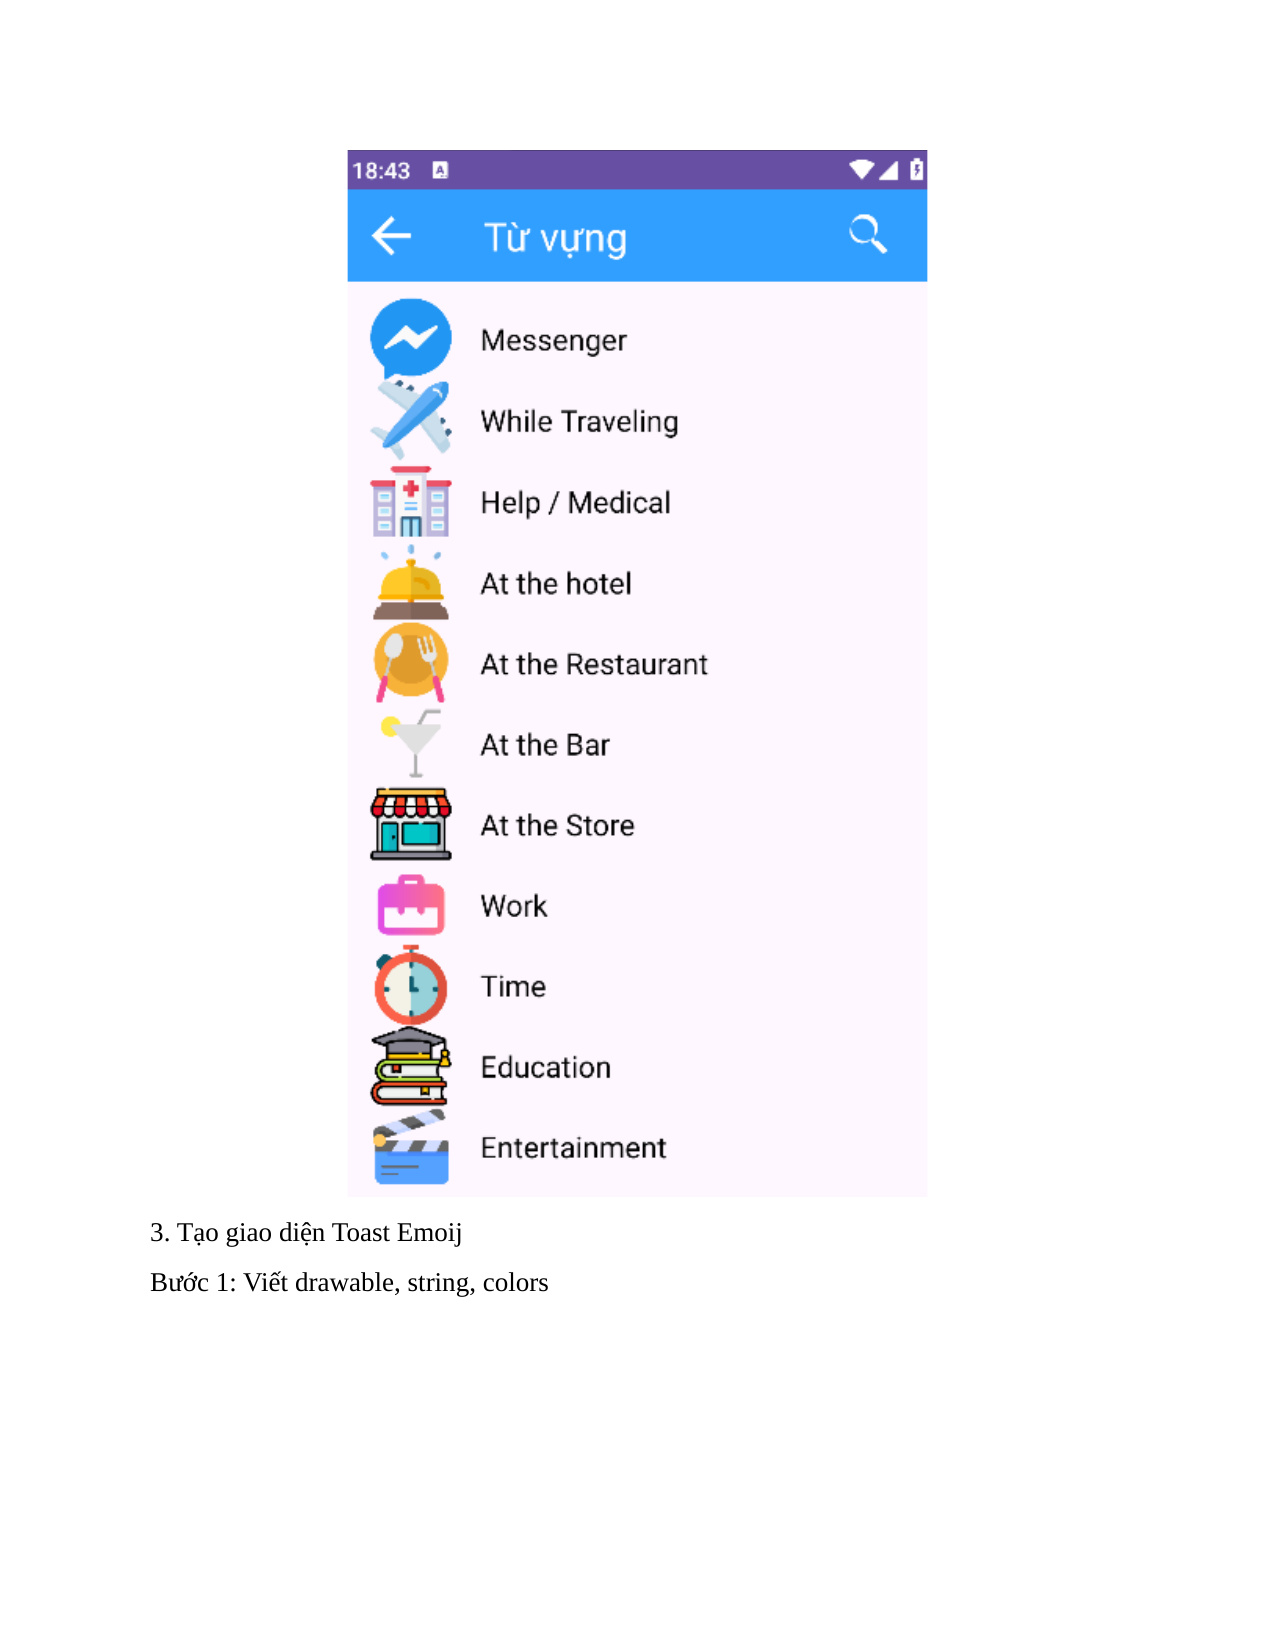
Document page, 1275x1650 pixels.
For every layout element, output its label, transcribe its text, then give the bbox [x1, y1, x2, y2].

text 3. Tạo giao diện Toast Emoij [150, 1216, 1125, 1247]
text Bước 1: Viết drawable, string, colors [150, 1266, 1125, 1297]
picture [347, 150, 928, 1197]
